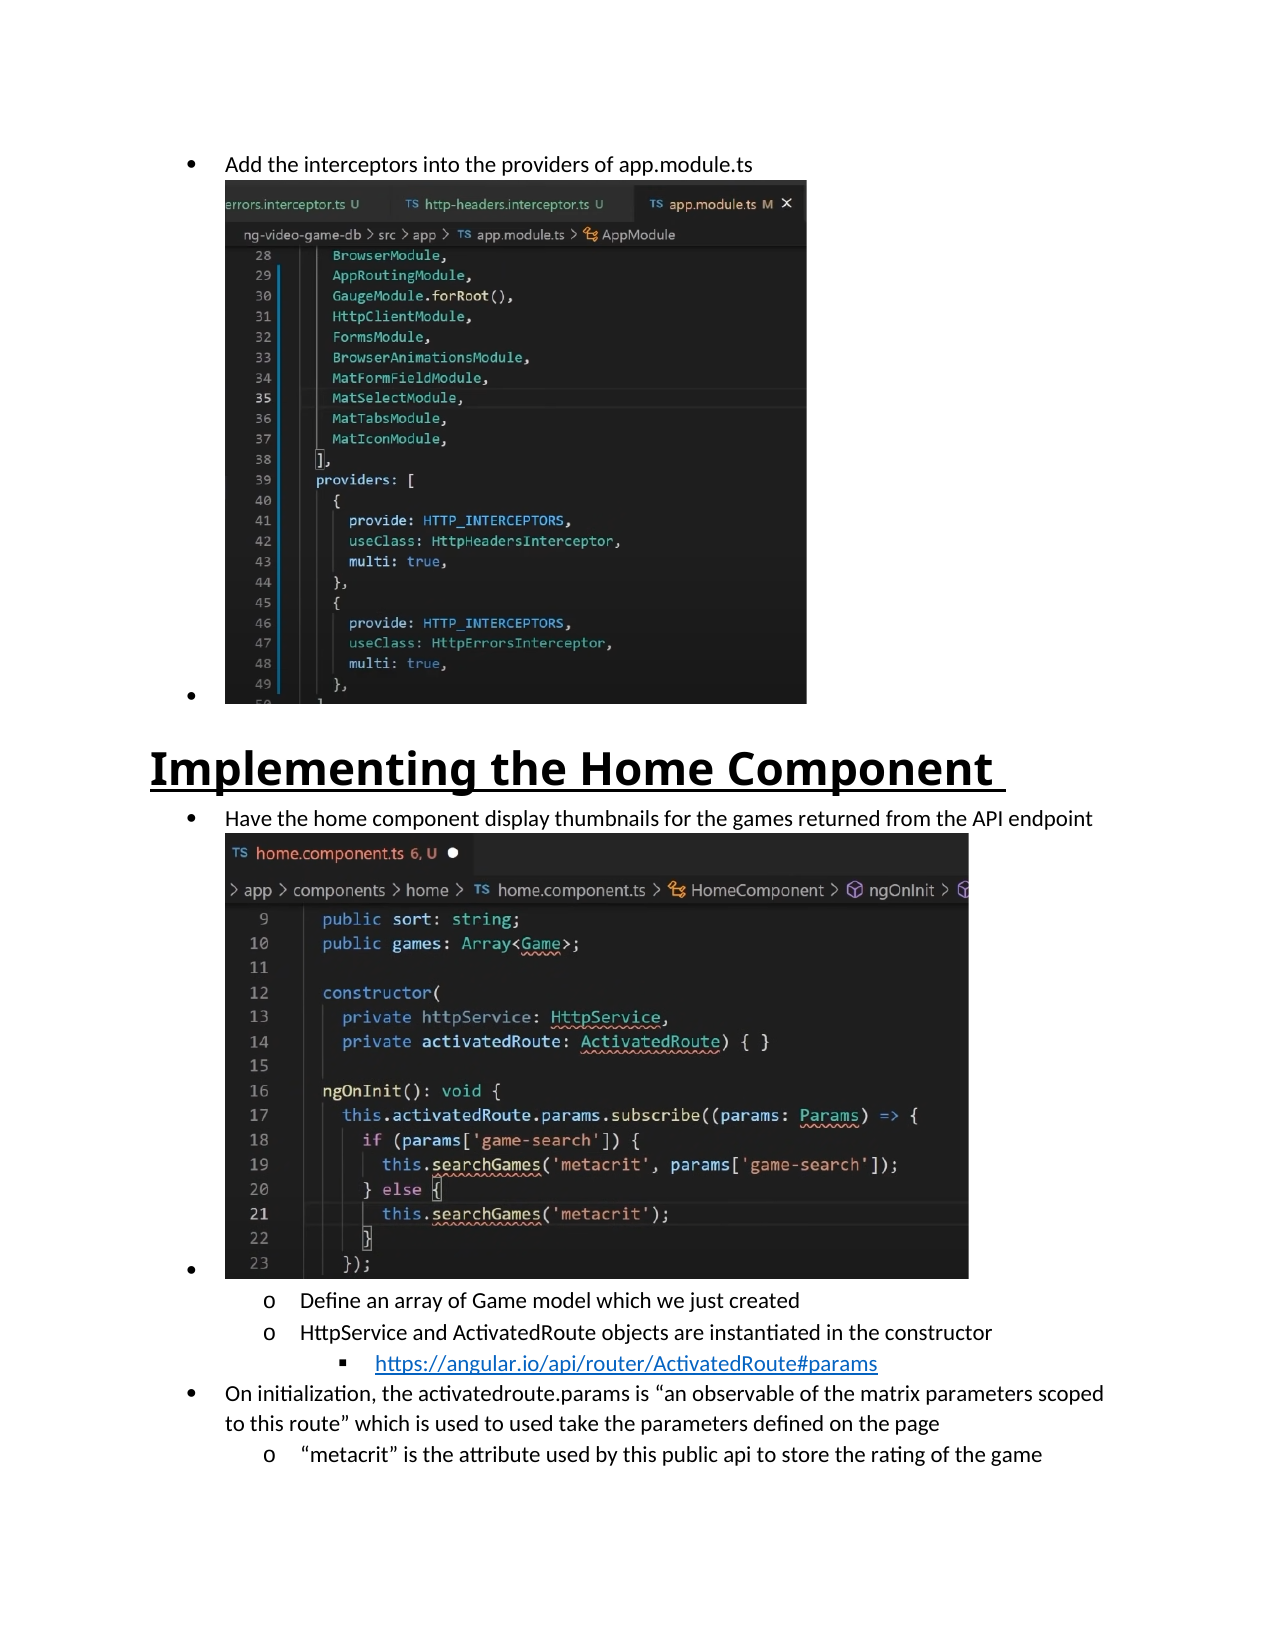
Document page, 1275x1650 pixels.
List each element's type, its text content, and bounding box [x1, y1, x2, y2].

list Add the interceptors into the providers of app.module.ts [187, 150, 1125, 178]
list https://angular.io/api/router/ActivatedRoute#params [337, 1349, 1125, 1377]
list Define an array of Game model which we just created [262, 1286, 1125, 1315]
list HttpService and ActivatedRoute objects are instantiated in the constructor [262, 1318, 1125, 1347]
subtitle Implementing the Home Component [150, 736, 1125, 799]
list “metacrit” is the attribute used by this public api to store the rating of the game [262, 1440, 1125, 1469]
list On initialization, the activatedroute.params is “an observable of the matrix parameters scoped to this route” which is used to used take the parameters defined on the page [187, 1379, 1125, 1438]
picture [225, 180, 807, 704]
picture [225, 833, 969, 1279]
list Have the home component display thumbnails for the games returned from the API endpoint [187, 804, 1125, 832]
